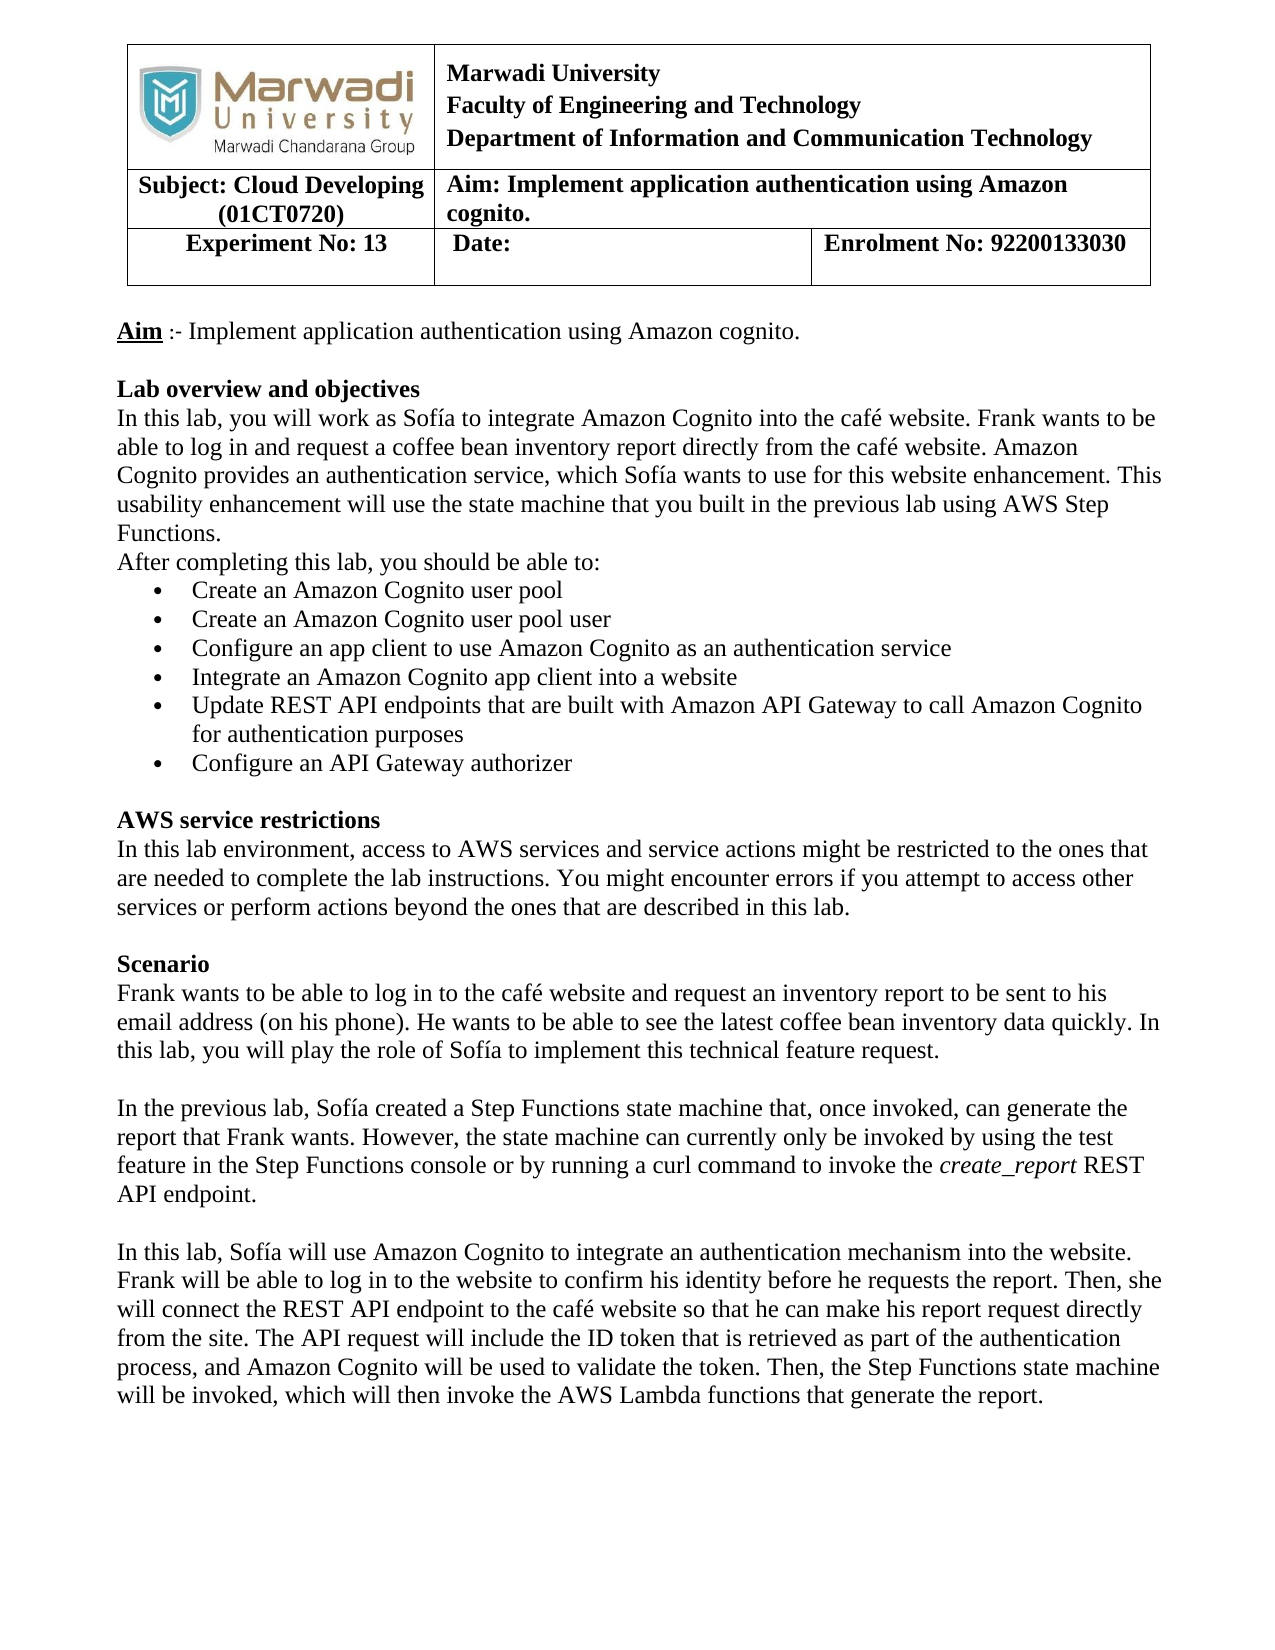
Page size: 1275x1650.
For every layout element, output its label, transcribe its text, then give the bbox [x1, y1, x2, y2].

text Lab overview and objectives [117, 374, 1162, 403]
text After completing this lab, you should be able to: [117, 547, 1162, 575]
list Configure an API Gateway authorizer [154, 748, 1162, 777]
text Scenario [117, 949, 1162, 978]
text Frank wants to be able to log in to the café website and request an inventory report to be sent to his email address (on his phone). He wants to be able to see the latest coffee bean inventory data quickly. In this lab, you will play the role of Sofía to implement this technical feature request. [117, 978, 1162, 1064]
list Integrate an Amazon Cognito app client into a website [154, 662, 1162, 690]
text In the previous lab, Sofía created a Step Functions state machine that, once invoked, can generate the report that Frank wants. However, the state machine can currently only be invoked by using the test feature in the Step Functions console or by running a curl command to invoke the create_report REST API endpoint. [117, 1093, 1162, 1208]
text In this lab, Sofía will use Amazon Cognito to integrate an authentication mechanism into the website. Frank will be able to log in to the website to confirm his identity before he requests the report. Then, she will connect the REST API endpoint to the café website so that he can make his report request directly from the site. The API request will include the ID token that is retrieved as part of the authentication process, and Amazon Cognito will be used to validate the token. Then, the Step Functions state machine will be invoked, which will then invoke the AWS Lambda functions that generate the report. [117, 1237, 1162, 1409]
list Create an Amazon Cognito user pool user [154, 604, 1162, 633]
text In this lab environment, access to AWS services and service actions might be restricted to the ones that are needed to complete the lab instructions. You might encounter errors if you attempt to access other services or perform actions beyond the ones that are described in this lab. [117, 834, 1162, 920]
list Create an Amazon Cognito user pool [154, 575, 1162, 604]
text AWS service restrictions [117, 805, 1162, 834]
list Update REST API endpoints that are built with Amazon API Gateway to call Amazon Cognito for authentication purposes [154, 690, 1162, 748]
text In this lab, you will work as Sofía to integrate Amazon Cognito into the café website. Frank wants to be able to log in and request a coffee bean inventory report directly from the café website. Amazon Cognito provides an authentication service, which Sofía wants to use for this website enhancement. This usability enhancement will use the state machine that you built in the previous lab using AWS Step Functions. [117, 403, 1162, 547]
text Aim :- Implement application authentication using Amazon cognito. [117, 316, 1162, 345]
list Configure an app client to use Amazon Cognito as an authentication service [154, 633, 1162, 662]
picture [139, 63, 415, 155]
